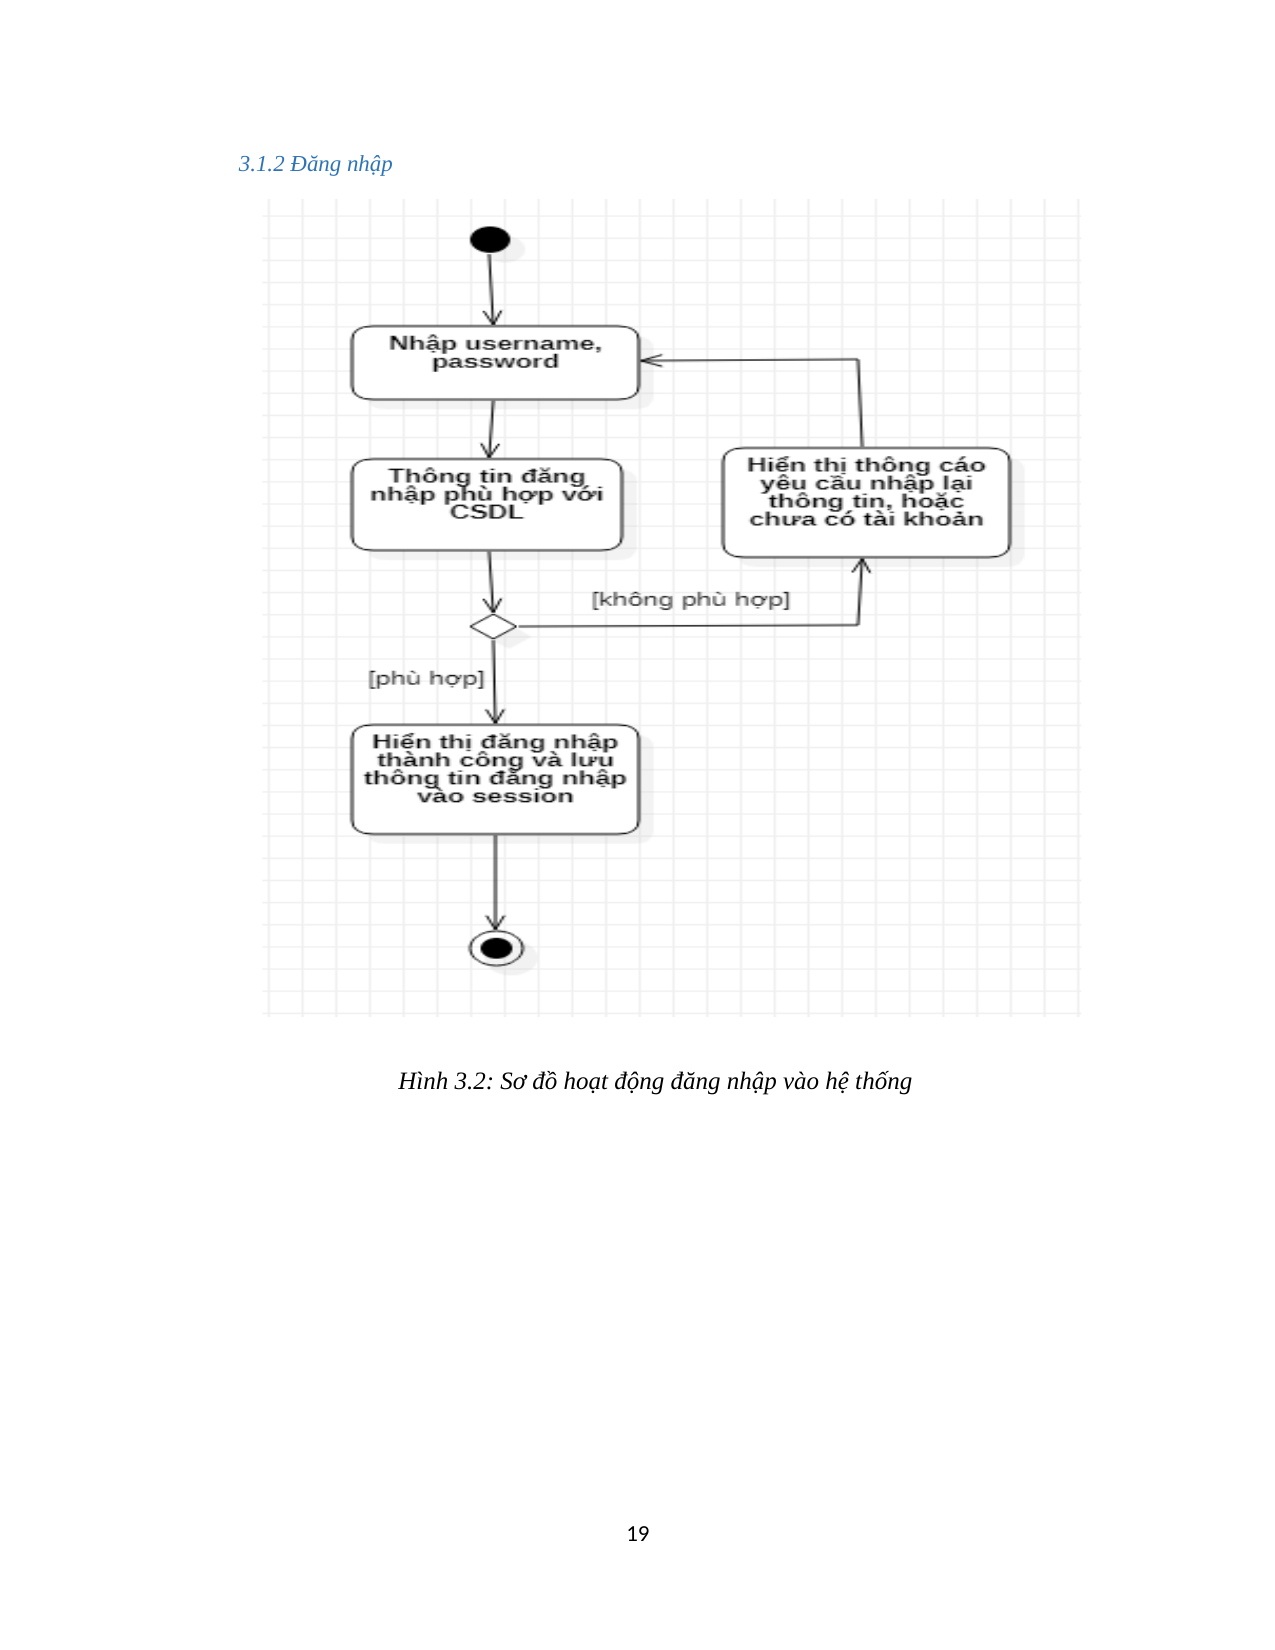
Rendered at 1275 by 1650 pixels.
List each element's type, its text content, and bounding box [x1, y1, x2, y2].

text Hình 3.2: Sơ đồ hoạt động đăng nhập vào hệ thống [150, 1066, 1125, 1095]
picture [262, 199, 1082, 1017]
subtitle 3.1.2 Đăng nhập [239, 150, 1125, 176]
